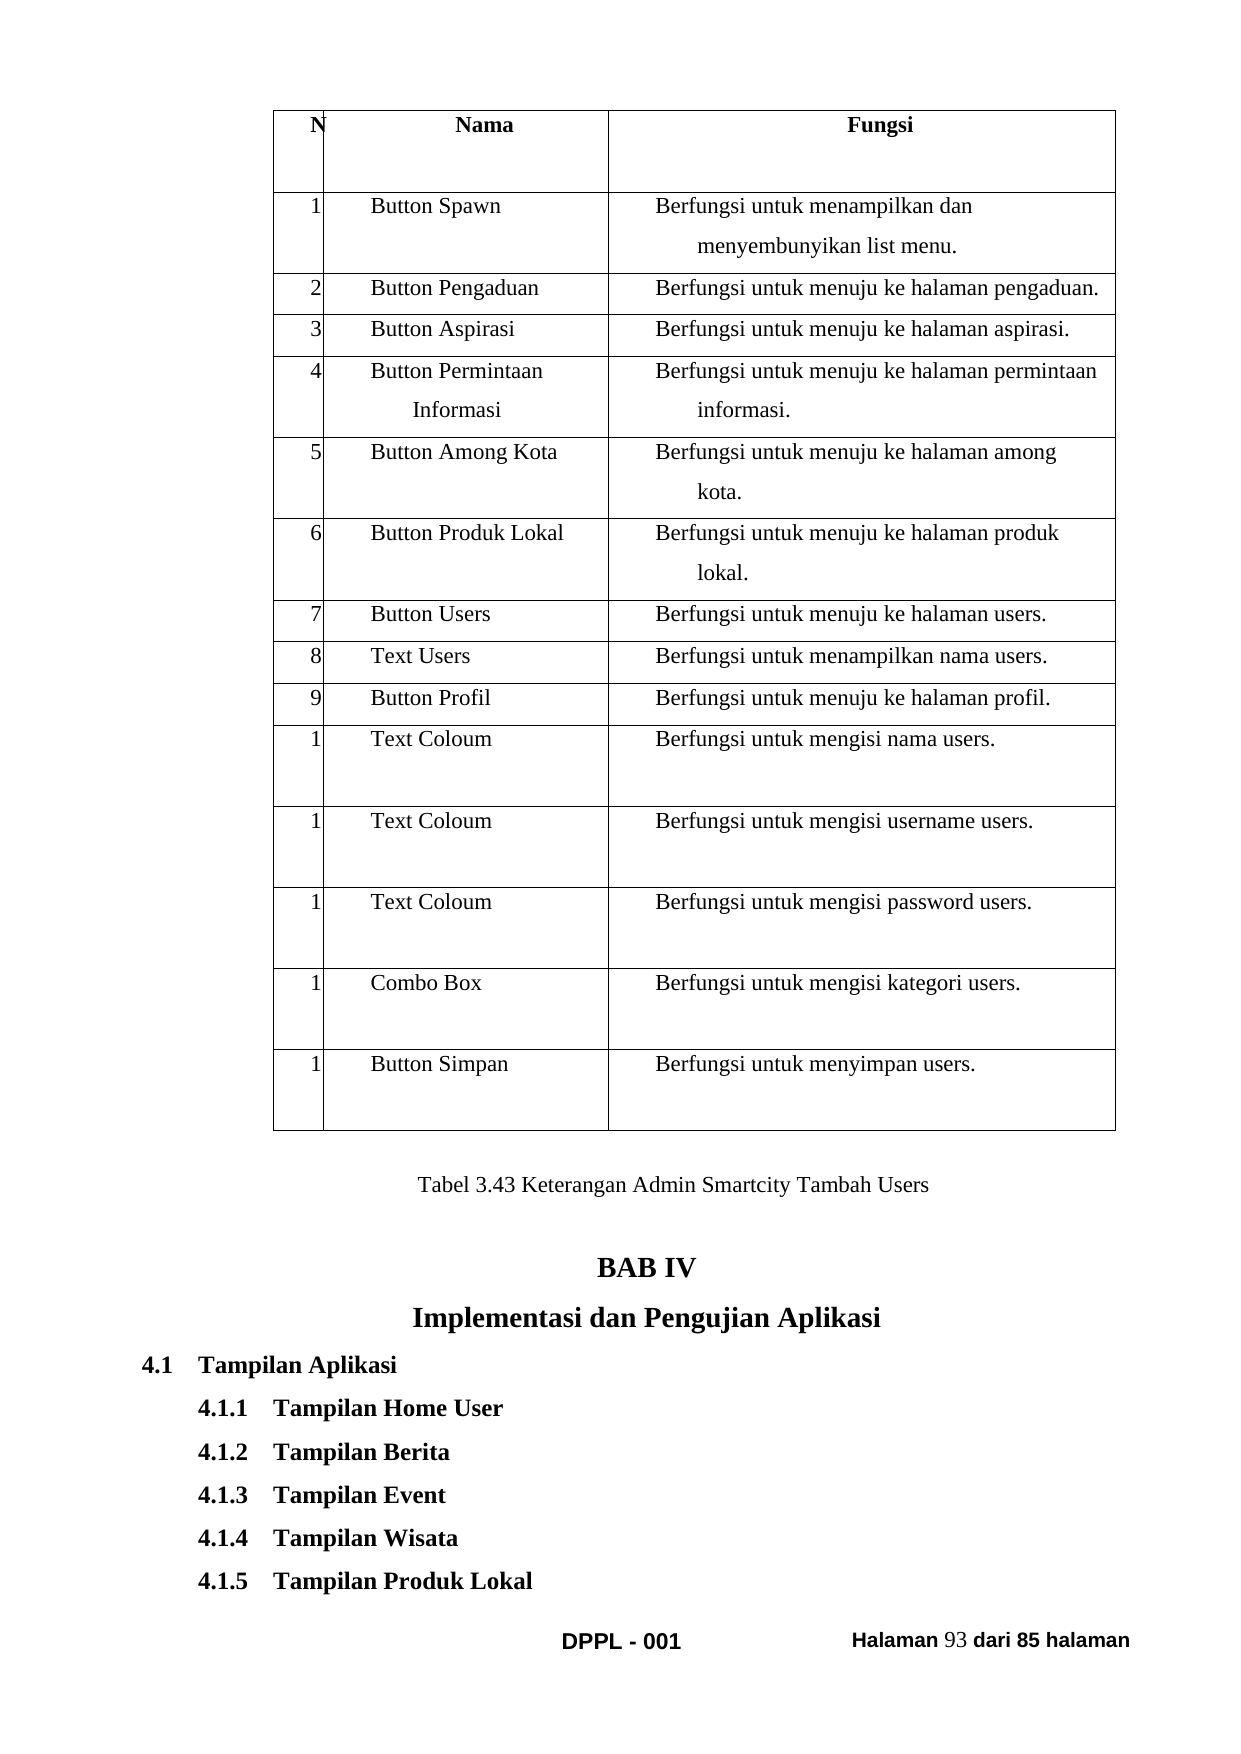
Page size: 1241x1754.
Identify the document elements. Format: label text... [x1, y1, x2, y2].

table_cell Button Spawn [324, 193, 608, 273]
list Tampilan Produk Lokal [198, 1566, 1049, 1595]
table_cell 4 [274, 357, 323, 437]
table_cell 8 [274, 642, 323, 683]
table_cell Button Profil [324, 684, 608, 724]
table_cell Text Coloum [324, 807, 608, 887]
table_cell 9 [274, 684, 323, 724]
table_cell 11 [274, 807, 323, 887]
table_cell Text Coloum [324, 726, 608, 806]
table_cell 14 [274, 1050, 323, 1130]
table_cell 2 [274, 274, 323, 314]
table_cell Button Among Kota [324, 438, 608, 518]
table_cell 10 [274, 726, 323, 806]
table_cell 5 [274, 438, 323, 518]
table_cell 12 [274, 888, 323, 968]
table_header Fungsi [609, 111, 1115, 192]
list Tampilan Home User [198, 1393, 1049, 1422]
text Tabel 3.43 Keterangan Admin Smartcity Tambah Users [231, 1171, 1116, 1197]
table_cell Berfungsi untuk menuju ke halaman permintaan informasi. [609, 357, 1115, 437]
list Tampilan Aplikasi [142, 1350, 1049, 1379]
table_header Nama [324, 111, 608, 192]
table_cell 3 [274, 315, 323, 356]
text BAB IV [177, 1250, 1116, 1283]
list Tampilan Berita [198, 1437, 1049, 1465]
table_cell Berfungsi untuk menuju ke halaman users. [609, 601, 1115, 641]
table_cell Berfungsi untuk mengisi kategori users. [609, 969, 1115, 1049]
table_cell Berfungsi untuk mengisi username users. [609, 807, 1115, 887]
table_cell Berfungsi untuk menuju ke halaman pengaduan. [609, 274, 1115, 314]
table_header No [274, 111, 323, 192]
table_cell Berfungsi untuk mengisi password users. [609, 888, 1115, 968]
table_cell Berfungsi untuk menuju ke halaman profil. [609, 684, 1115, 724]
table_cell Berfungsi untuk menuju ke halaman produk lokal. [609, 519, 1115, 599]
list Tampilan Wisata [198, 1523, 1049, 1552]
list Tampilan Event [198, 1480, 1049, 1508]
table_cell 13 [274, 969, 323, 1049]
table_cell Button Users [324, 601, 608, 641]
table_cell Button Aspirasi [324, 315, 608, 356]
table_cell Berfungsi untuk menampilkan nama users. [609, 642, 1115, 683]
table_cell Berfungsi untuk menuju ke halaman among kota. [609, 438, 1115, 518]
table_cell 1 [274, 193, 323, 273]
table_cell Button Permintaan Informasi [324, 357, 608, 437]
table_cell Berfungsi untuk menampilkan dan menyembunyikan list menu. [609, 193, 1115, 273]
table_cell 7 [274, 601, 323, 641]
table_cell 6 [274, 519, 323, 599]
table_cell Button Pengaduan [324, 274, 608, 314]
table_cell Text Users [324, 642, 608, 683]
table_cell Button Produk Lokal [324, 519, 608, 599]
table_cell Text Coloum [324, 888, 608, 968]
table_cell Berfungsi untuk menyimpan users. [609, 1050, 1115, 1130]
table_cell Button Simpan [324, 1050, 608, 1130]
table_cell Combo Box [324, 969, 608, 1049]
text Implementasi dan Pengujian Aplikasi [177, 1300, 1116, 1333]
table_cell Berfungsi untuk menuju ke halaman aspirasi. [609, 315, 1115, 356]
table_cell Berfungsi untuk mengisi nama users. [609, 726, 1115, 806]
